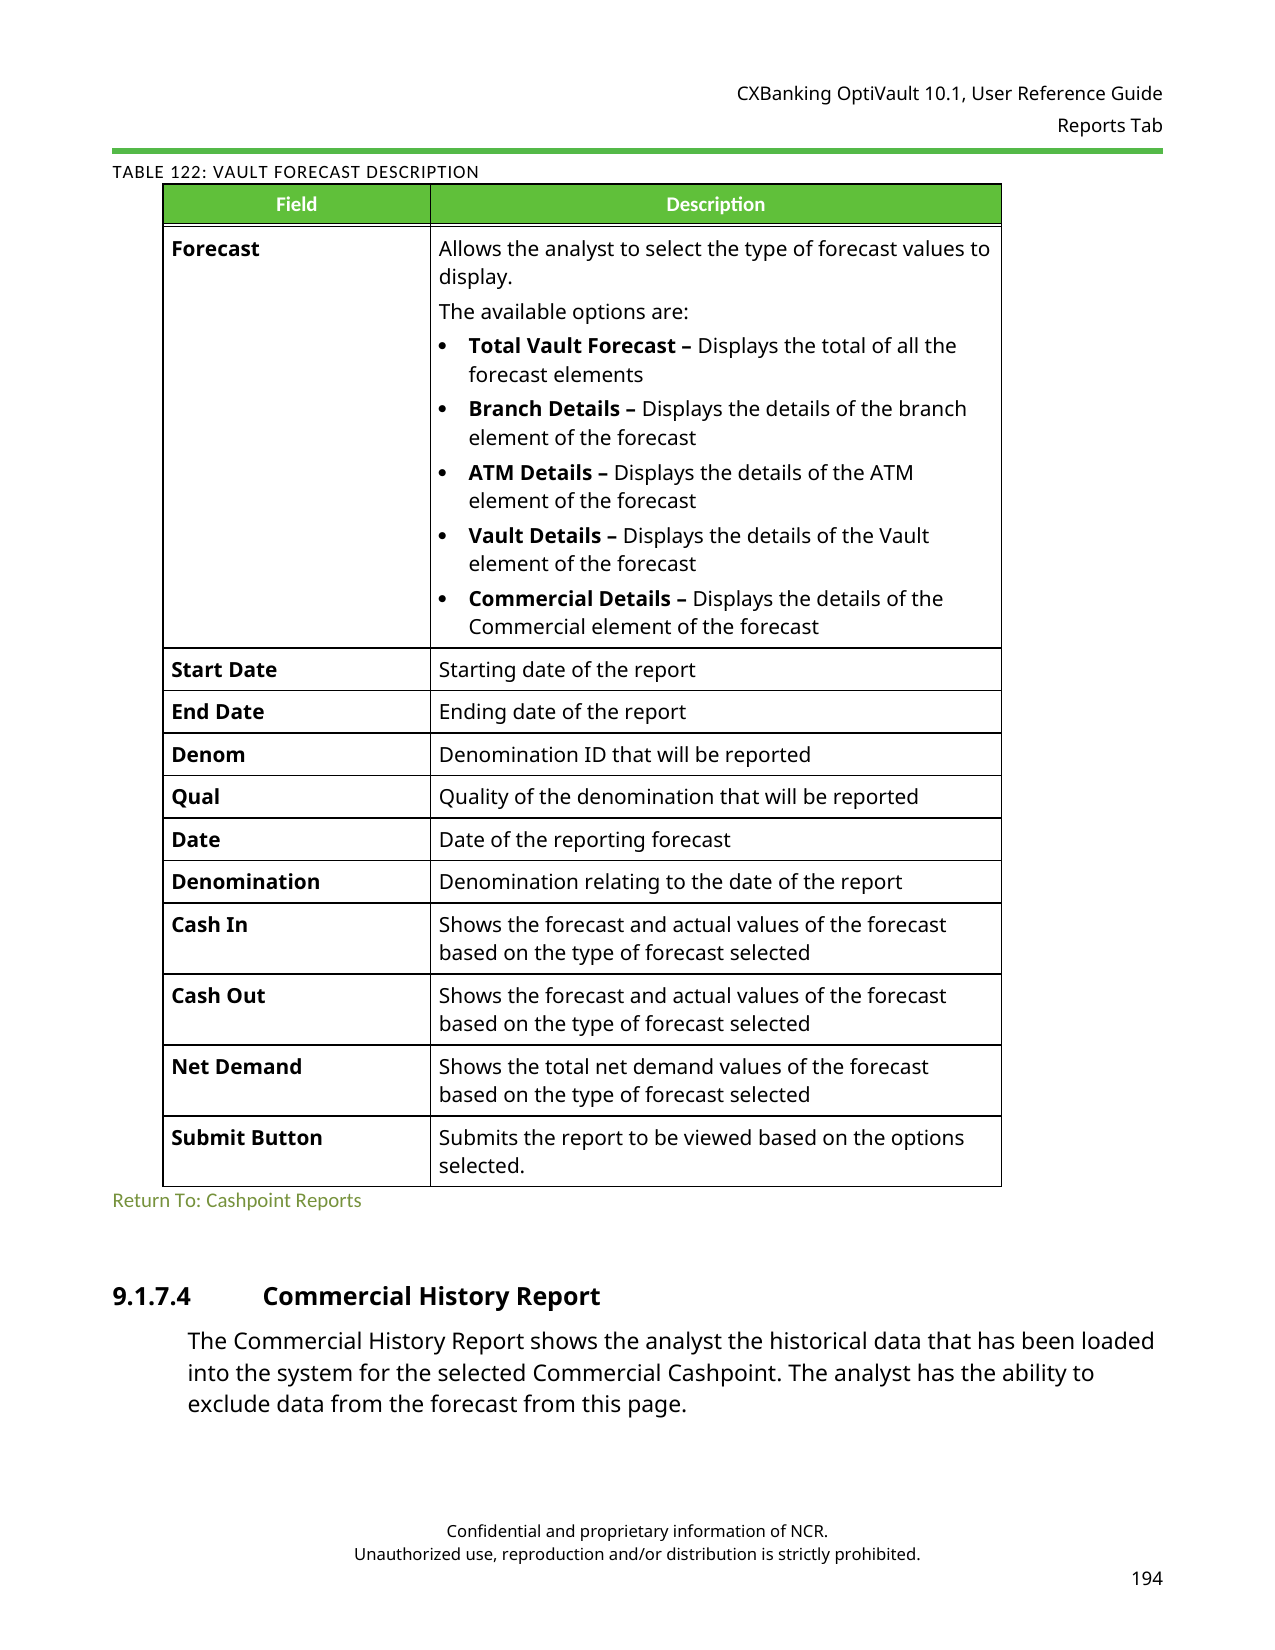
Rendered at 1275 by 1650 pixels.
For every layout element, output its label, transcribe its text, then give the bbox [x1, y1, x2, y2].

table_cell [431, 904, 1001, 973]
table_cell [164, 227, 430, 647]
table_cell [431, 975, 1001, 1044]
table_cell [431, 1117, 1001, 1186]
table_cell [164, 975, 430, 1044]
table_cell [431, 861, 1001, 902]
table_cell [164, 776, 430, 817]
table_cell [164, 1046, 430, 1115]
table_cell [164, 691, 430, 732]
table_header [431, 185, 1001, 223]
text Return To: Cashpoint Reports [112, 1187, 1163, 1213]
subtitle Commercial History Report [112, 1279, 1163, 1313]
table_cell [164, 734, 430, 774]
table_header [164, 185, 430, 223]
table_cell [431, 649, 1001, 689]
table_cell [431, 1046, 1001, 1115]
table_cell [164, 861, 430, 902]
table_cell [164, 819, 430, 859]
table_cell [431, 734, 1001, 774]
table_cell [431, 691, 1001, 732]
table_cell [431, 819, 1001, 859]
text The Commercial History Report shows the analyst the historical data that has been loaded into the system for the selected Commercial Cashpoint. The analyst has the ability to exclude data from the forecast from this page. [187, 1325, 1163, 1419]
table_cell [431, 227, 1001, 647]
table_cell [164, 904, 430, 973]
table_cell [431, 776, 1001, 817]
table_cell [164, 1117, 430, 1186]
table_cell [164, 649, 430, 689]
